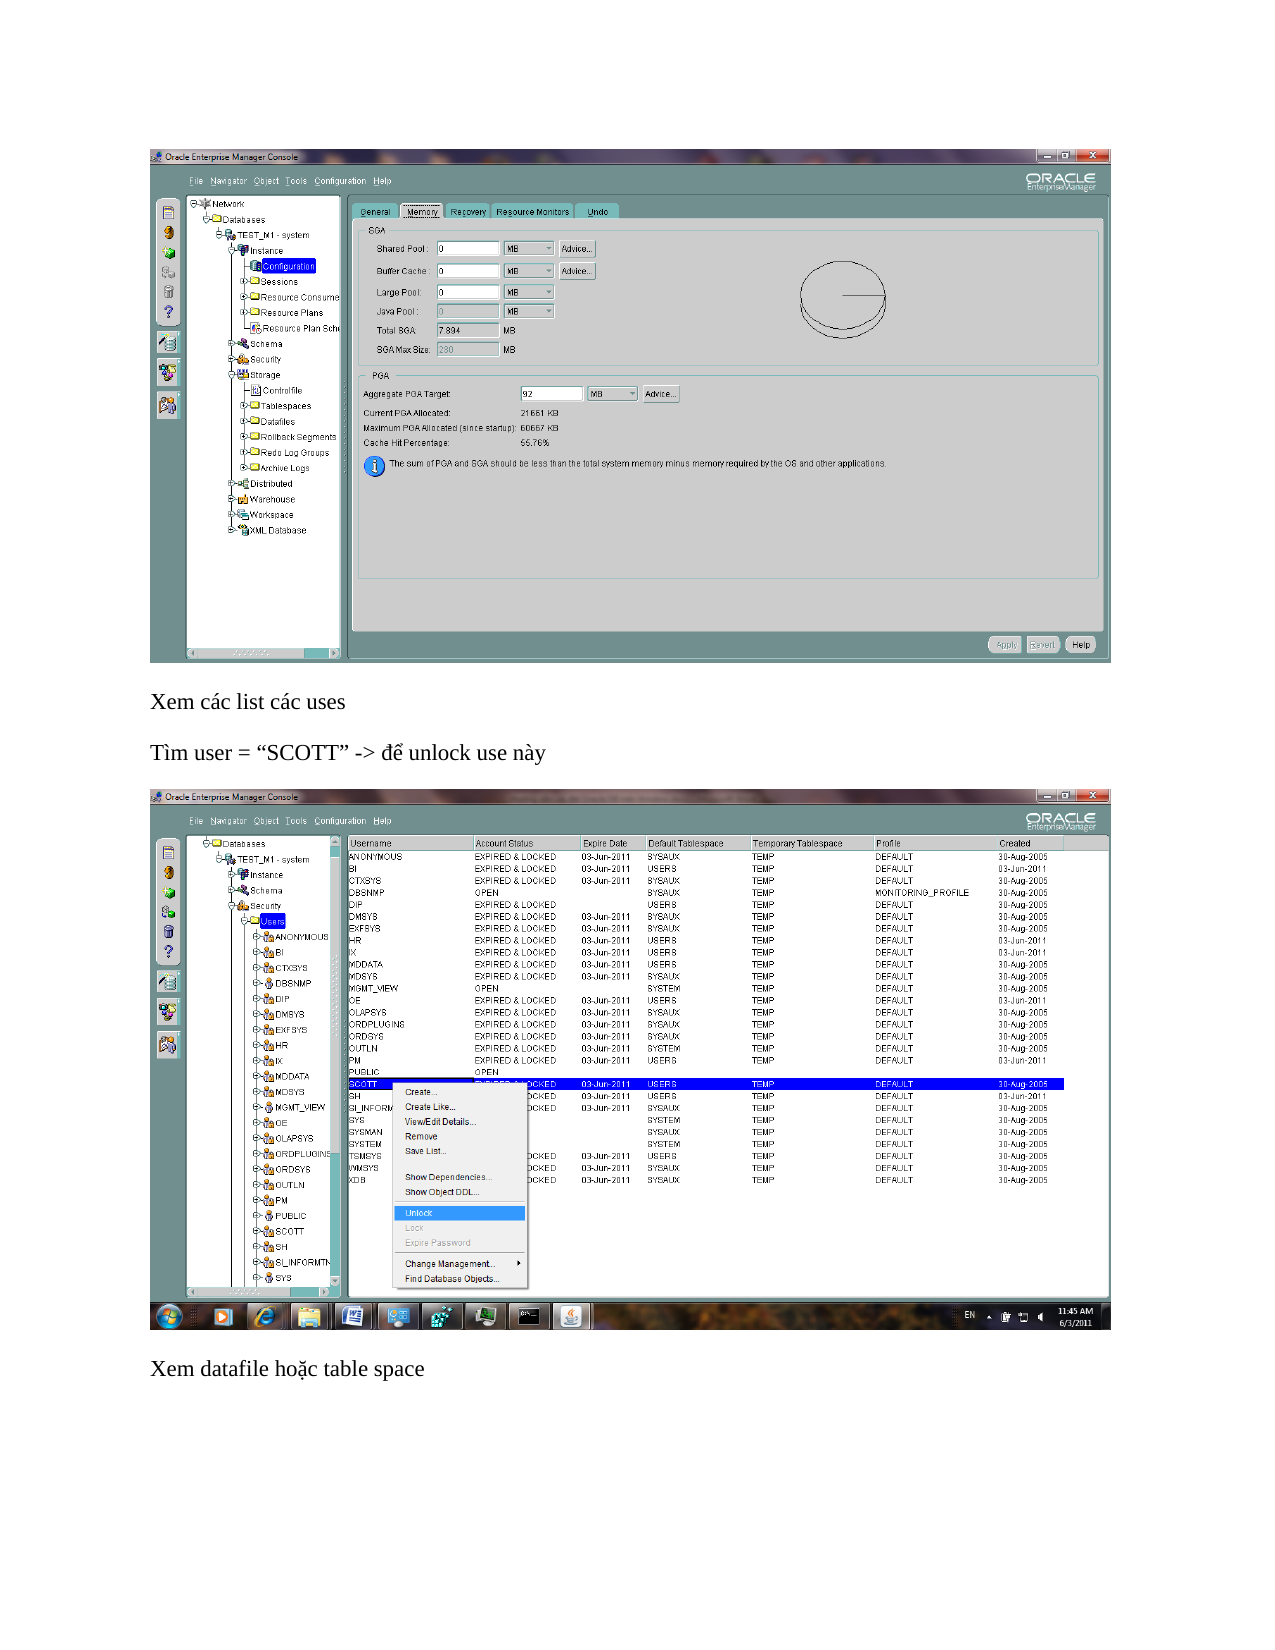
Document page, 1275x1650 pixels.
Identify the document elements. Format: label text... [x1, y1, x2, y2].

text Xem các list các uses [150, 688, 1125, 714]
text Tìm user = “SCOTT” -> để unlock use này [150, 739, 1125, 765]
picture [150, 149, 1111, 663]
picture [150, 789, 1111, 1330]
text Xem datafile hoặc table space [150, 1354, 1125, 1381]
